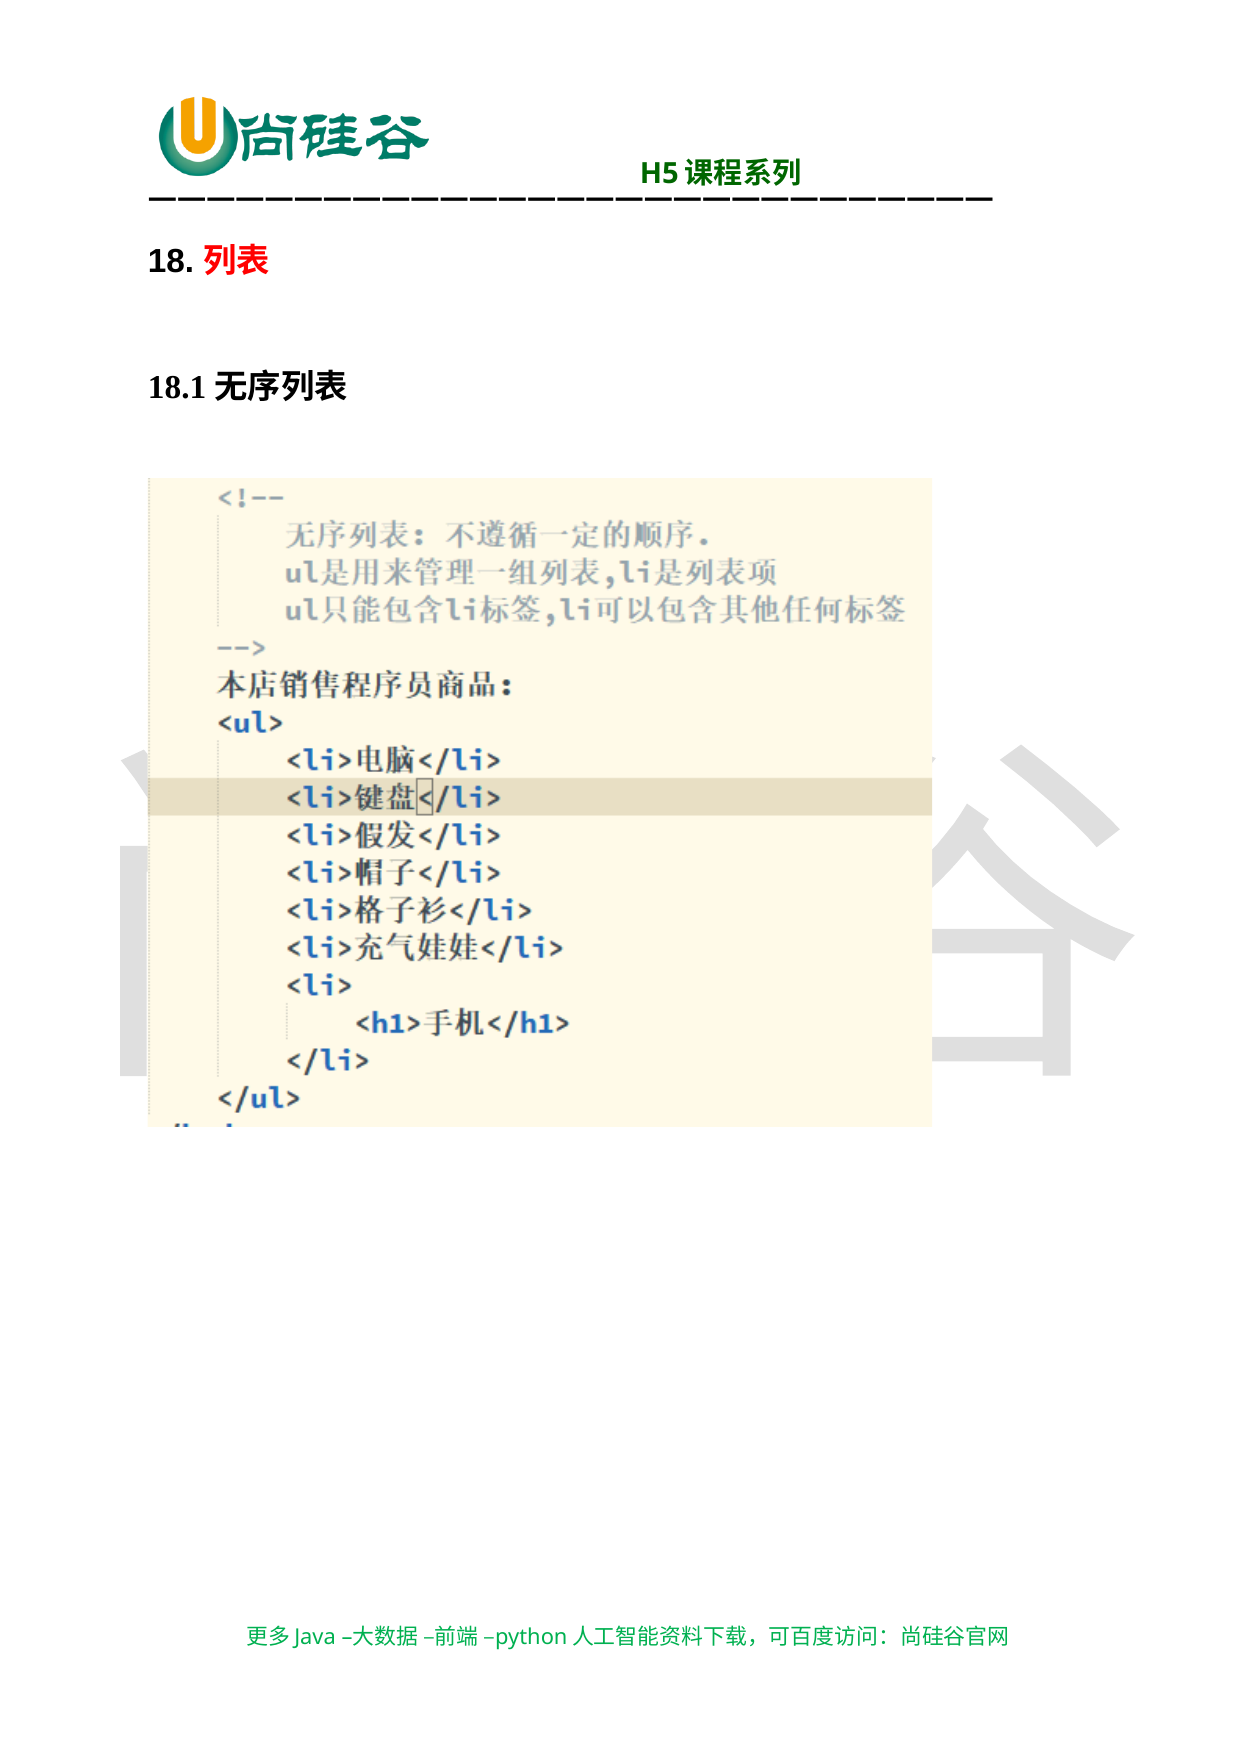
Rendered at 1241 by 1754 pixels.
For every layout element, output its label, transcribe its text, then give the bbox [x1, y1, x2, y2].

subtitle 无序列表 [148, 352, 1107, 417]
picture [147, 478, 933, 1127]
picture [147, 88, 436, 184]
subtitle 列表 [148, 225, 1107, 290]
